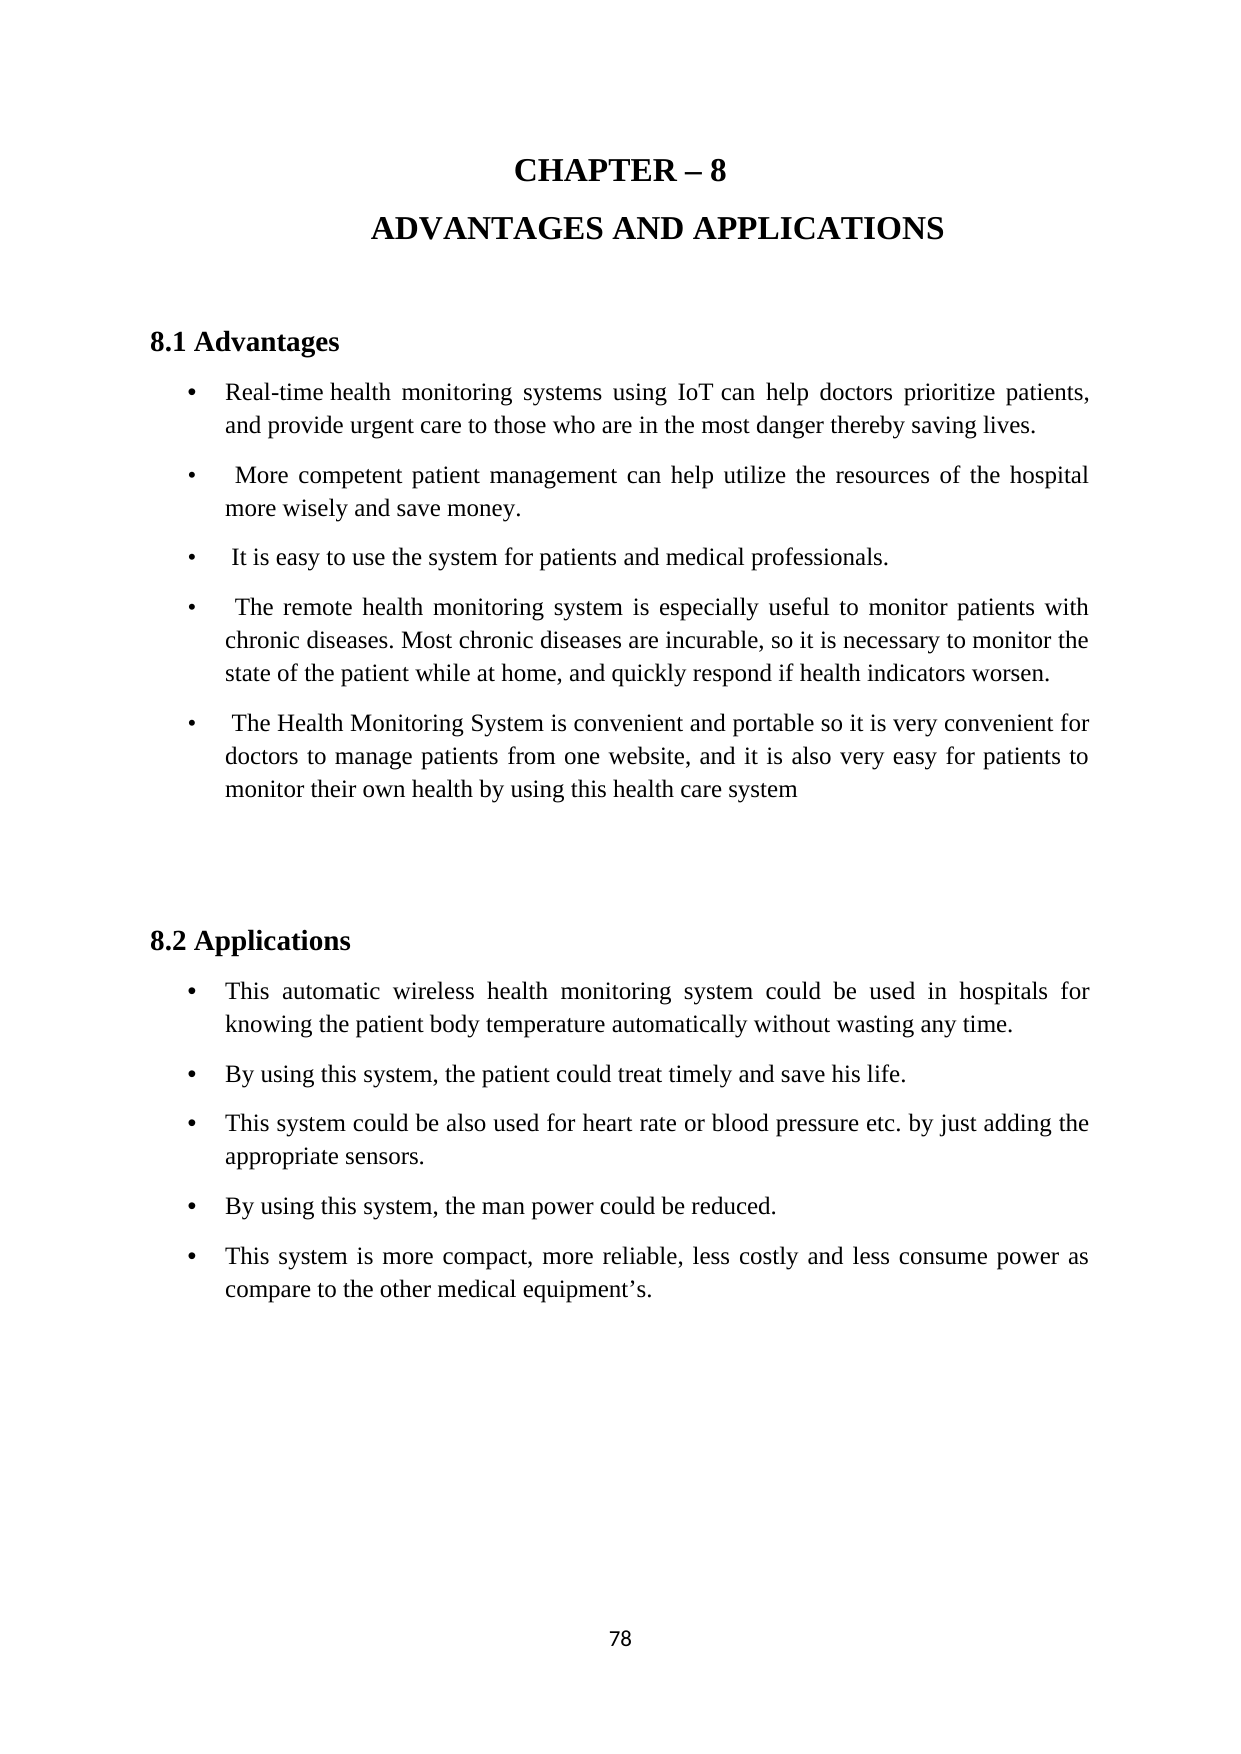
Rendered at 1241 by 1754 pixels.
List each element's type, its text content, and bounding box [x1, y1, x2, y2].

list The remote health monitoring system is especially useful to monitor patients with chronic diseases. Most chronic diseases are incurable, so it is necessary to monitor the state of the patient while at home, and quickly respond if health indicators worsen. [187, 592, 1090, 687]
list Real-time health monitoring systems using IoT can help doctors prioritize patients, and provide urgent care to those who are in the most danger thereby saving lives. [187, 377, 1090, 439]
text ADVANTAGES AND APPLICATIONS [225, 208, 1090, 246]
text 8.1 Advantages [150, 324, 1090, 358]
list The Health Monitoring System is convenient and portable so it is very convenient for doctors to manage patients from one website, and it is also very easy for patients to monitor their own health by using this health care system [187, 708, 1090, 803]
list More competent patient management can help utilize the resources of the hospital more wisely and save money. [187, 460, 1090, 521]
list By using this system, the patient could treat timely and save his life. [187, 1058, 1090, 1087]
list It is easy to use the system for patients and medical professionals. [187, 542, 1090, 571]
list This automatic wireless health monitoring system could be used in hospitals for knowing the patient body temperature automatically without wasting any time. [187, 976, 1090, 1038]
list This system is more compact, more reliable, less costly and less consume power as compare to the other medical equipment’s. [187, 1241, 1090, 1303]
list By using this system, the man power could be reduced. [187, 1191, 1090, 1220]
text CHAPTER – 8 [150, 150, 1090, 188]
text 8.2 Applications [150, 923, 1090, 956]
list This system could be also used for heart rate or blood pressure etc. by just adding the appropriate sensors. [187, 1108, 1090, 1170]
